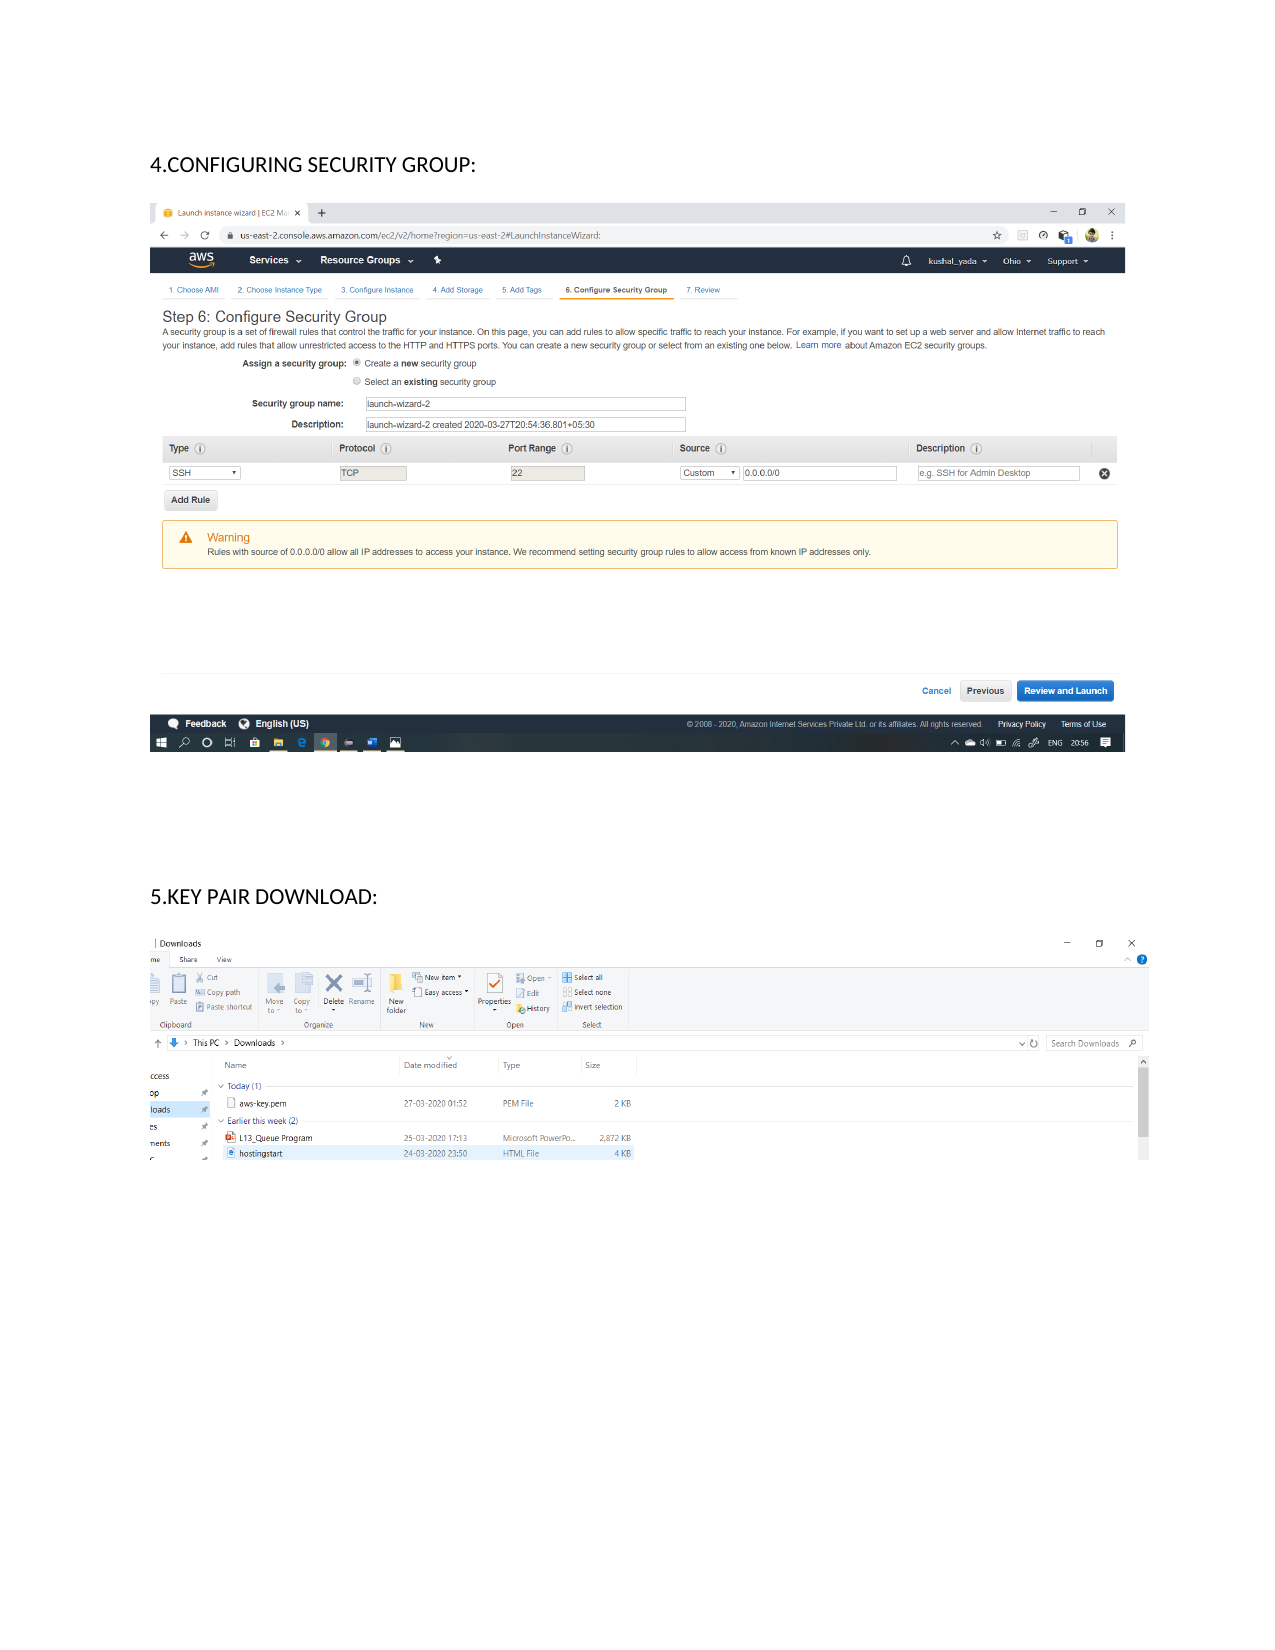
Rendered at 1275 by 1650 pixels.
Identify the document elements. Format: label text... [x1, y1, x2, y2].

picture [150, 935, 1149, 1160]
picture [150, 203, 1125, 752]
text 5.KEY PAIR DOWNLOAD: [150, 882, 1125, 911]
text 4.CONFIGURING SECURITY GROUP: [150, 150, 1125, 178]
